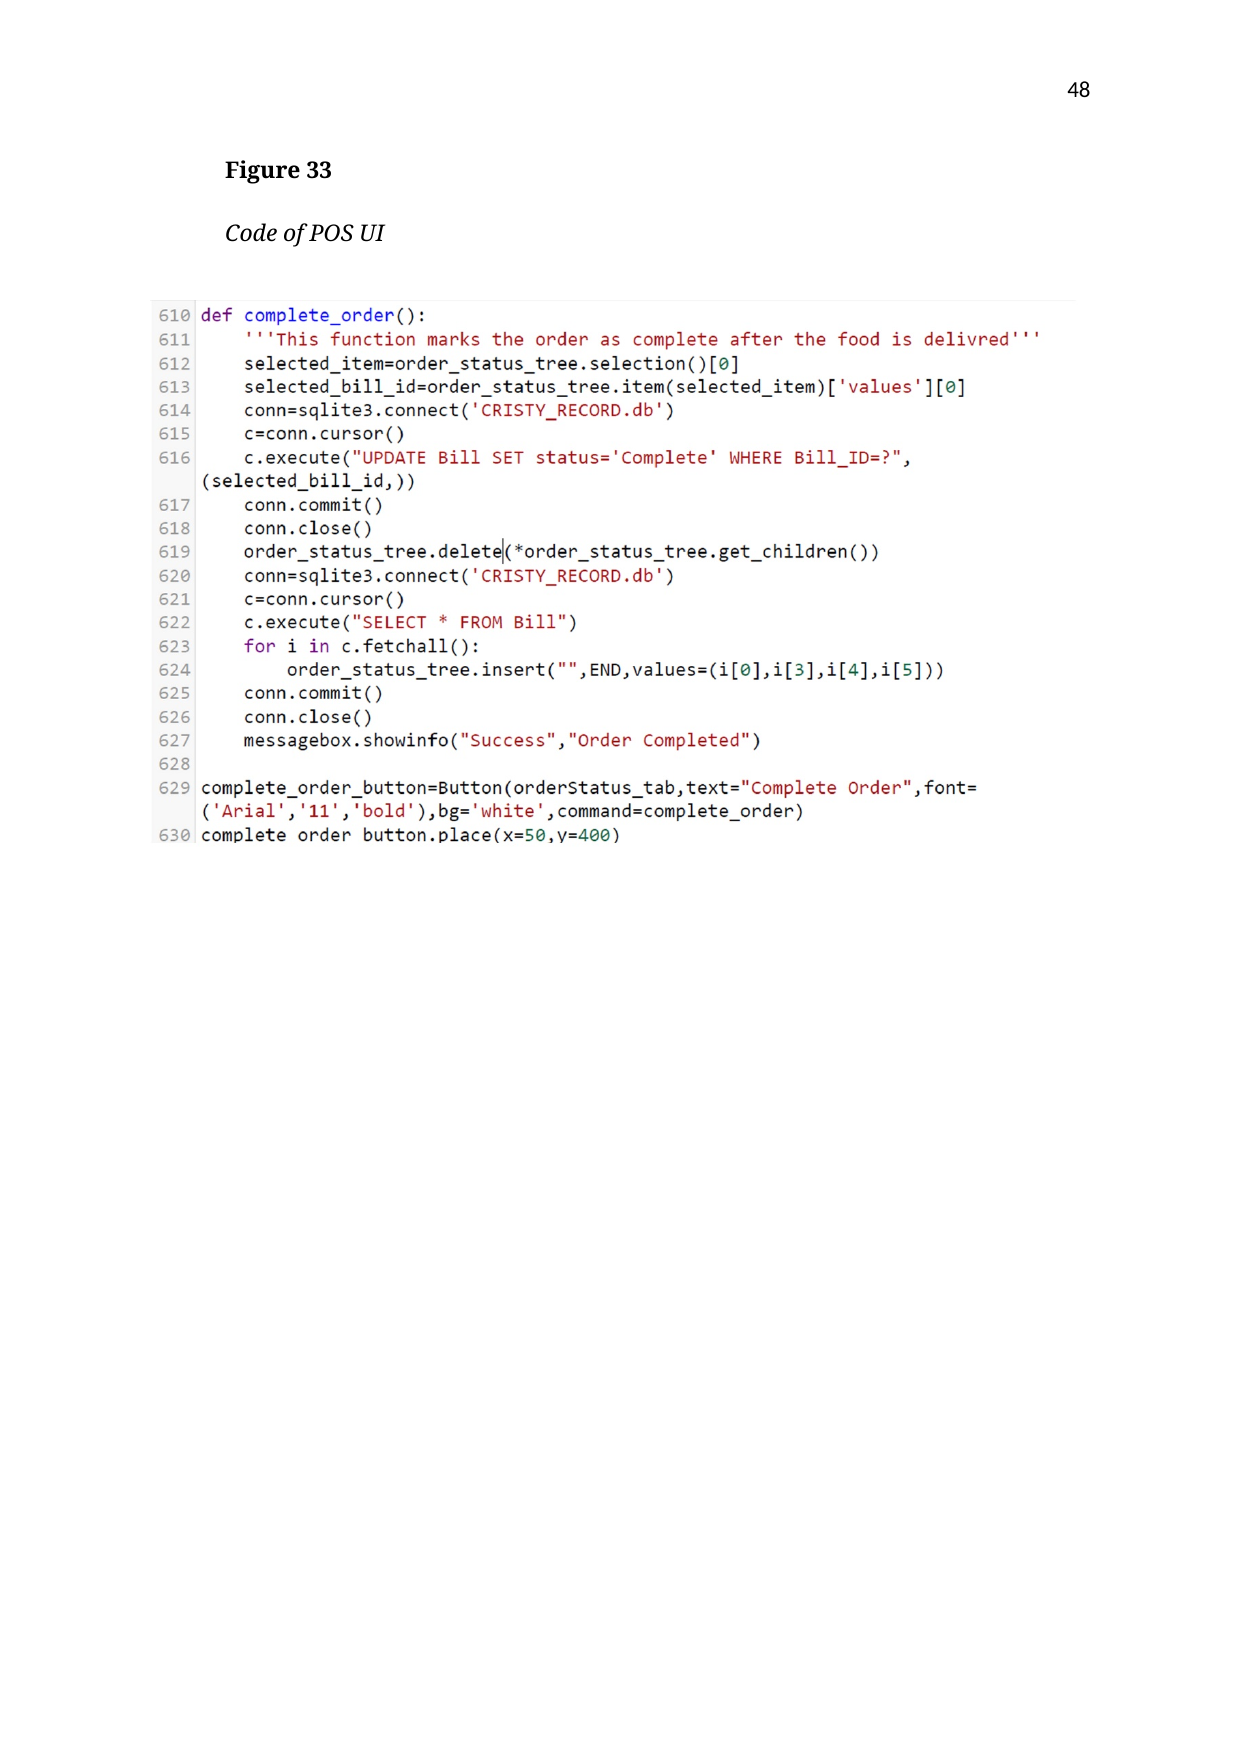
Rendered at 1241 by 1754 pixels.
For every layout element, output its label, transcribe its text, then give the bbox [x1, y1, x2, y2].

picture [150, 300, 1085, 859]
subtitle Figure 33 [225, 154, 1090, 185]
text Code of POS UI [150, 217, 1090, 248]
